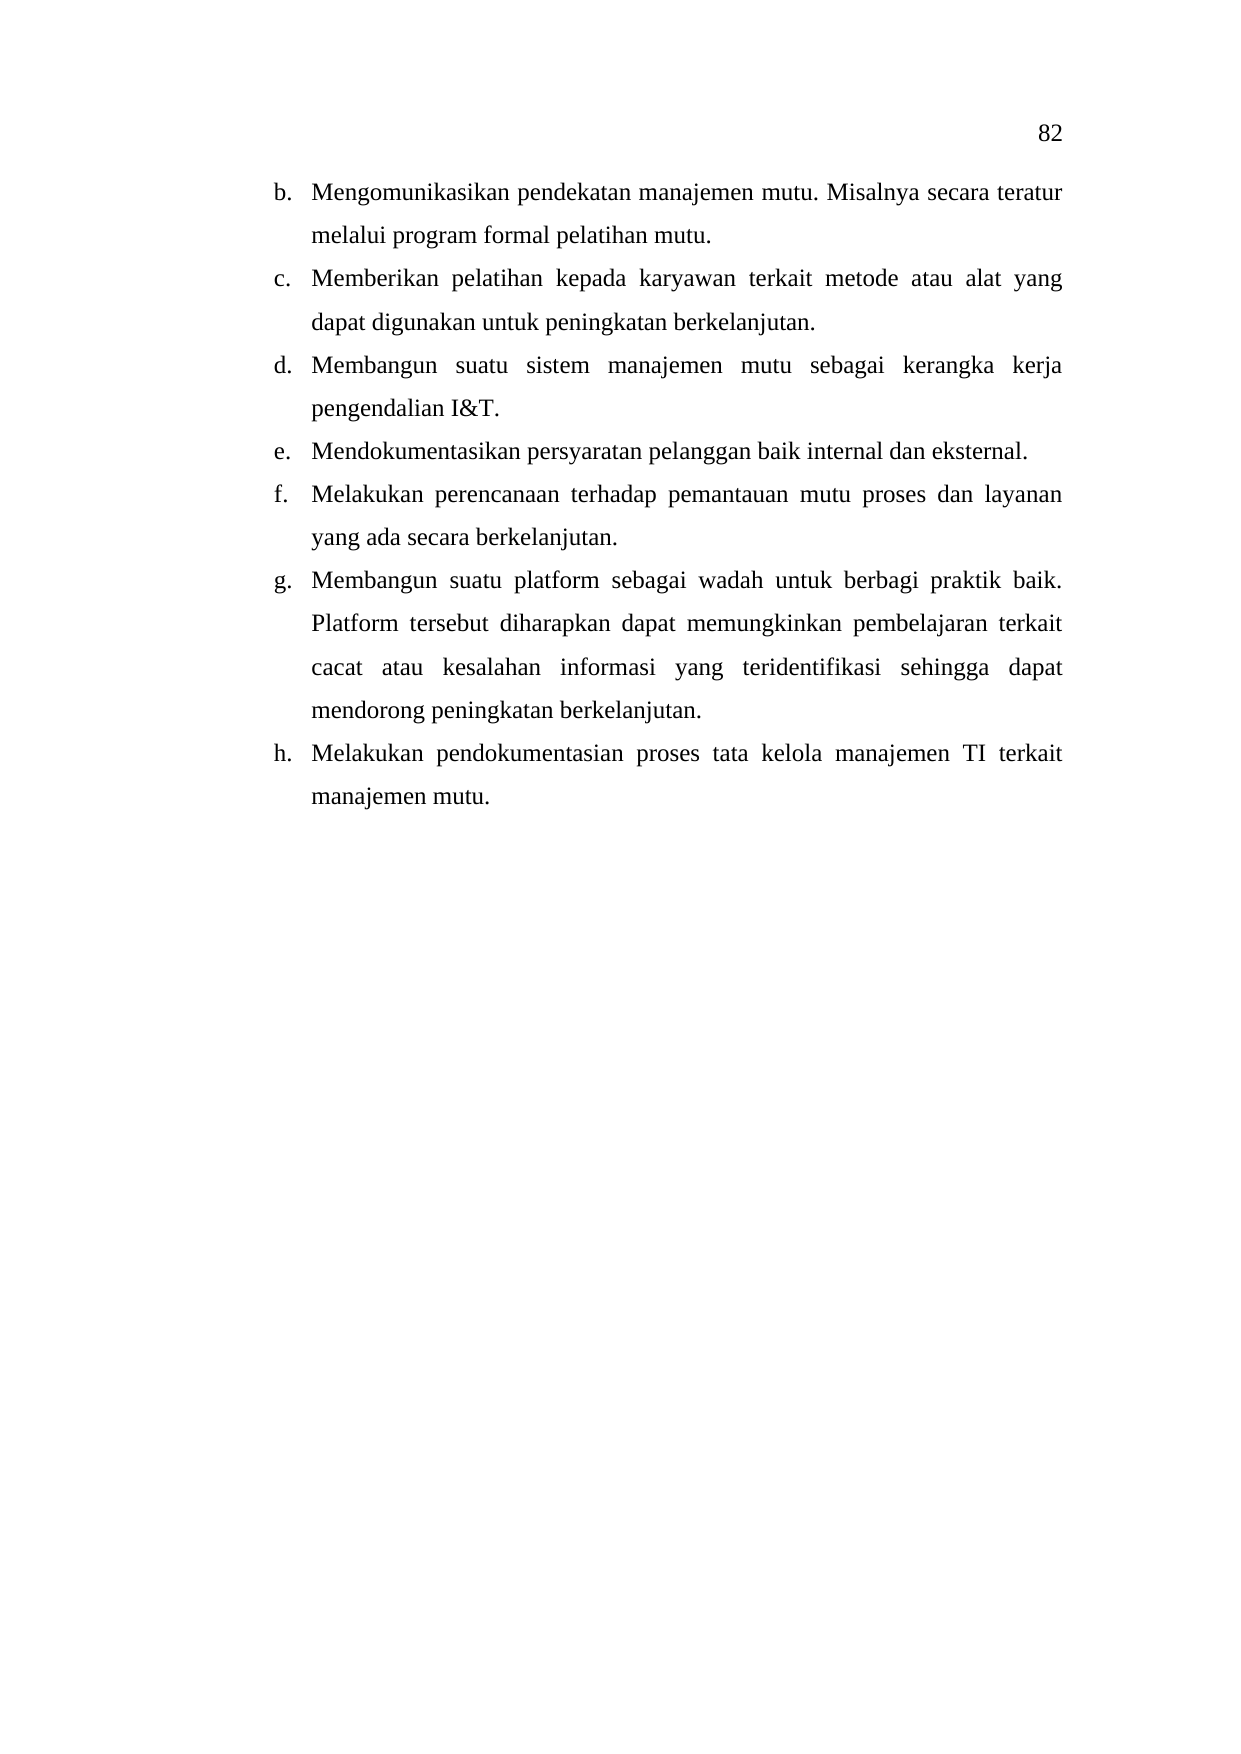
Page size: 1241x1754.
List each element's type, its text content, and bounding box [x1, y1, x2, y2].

list Membangun suatu platform sebagai wadah untuk berbagi praktik baik. Platform tersebut diharapkan dapat memungkinkan pembelajaran terkait cacat atau kesalahan informasi yang teridentifikasi sehingga dapat mendorong peningkatan berkelanjutan. [274, 565, 1063, 723]
list Melakukan pendokumentasian proses tata kelola manajemen TI terkait manajemen mutu. [274, 738, 1063, 810]
list Mendokumentasikan persyaratan pelanggan baik internal dan eksternal. [274, 436, 1063, 465]
list Mengomunikasikan pendekatan manajemen mutu. Misalnya secara teratur melalui program formal pelatihan mutu. [274, 177, 1063, 249]
list Membangun suatu sistem manajemen mutu sebagai kerangka kerja pengendalian I&T. [274, 350, 1063, 422]
list Melakukan perencanaan terhadap pemantauan mutu proses dan layanan yang ada secara berkelanjutan. [274, 479, 1063, 551]
list Memberikan pelatihan kepada karyawan terkait metode atau alat yang dapat digunakan untuk peningkatan berkelanjutan. [274, 263, 1063, 335]
